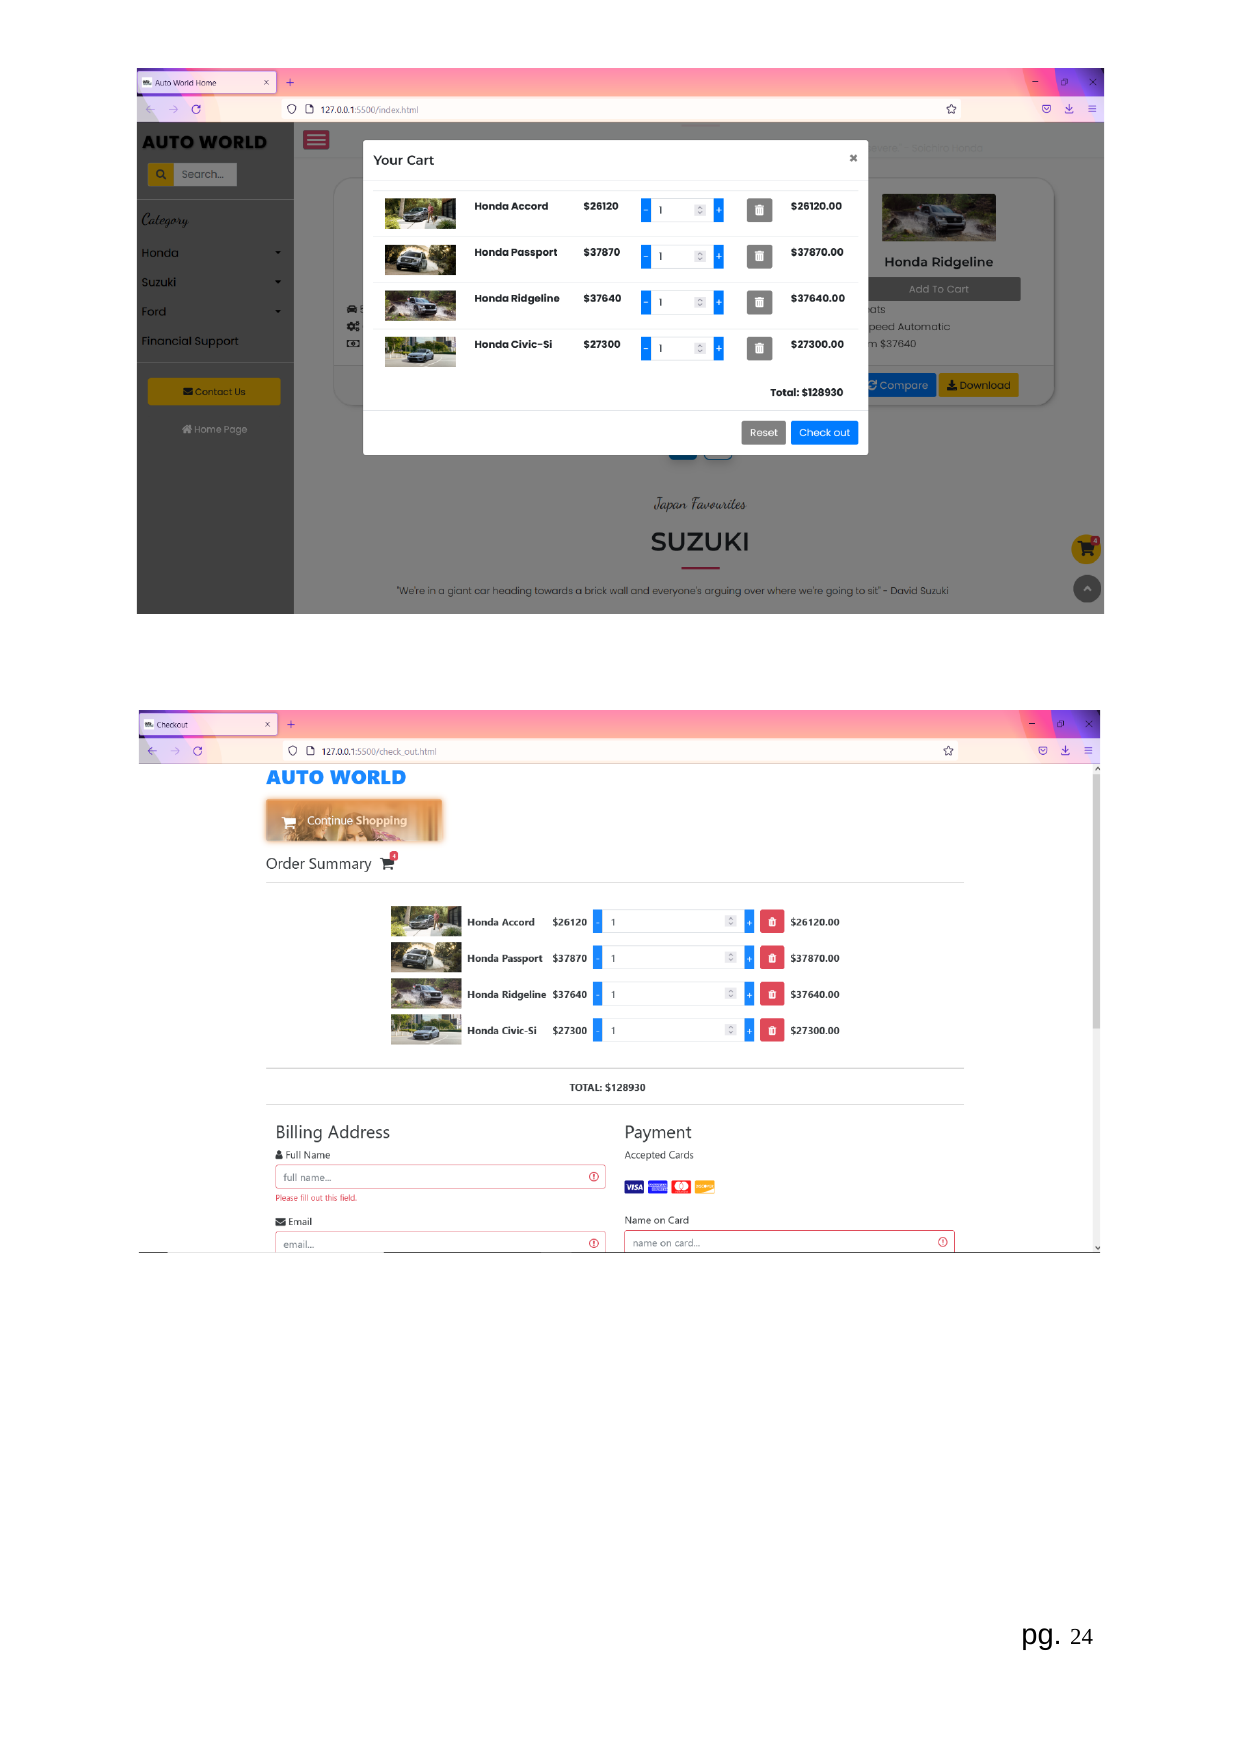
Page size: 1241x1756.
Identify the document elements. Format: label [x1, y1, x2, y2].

picture [135, 68, 1103, 612]
picture [137, 706, 1099, 1247]
